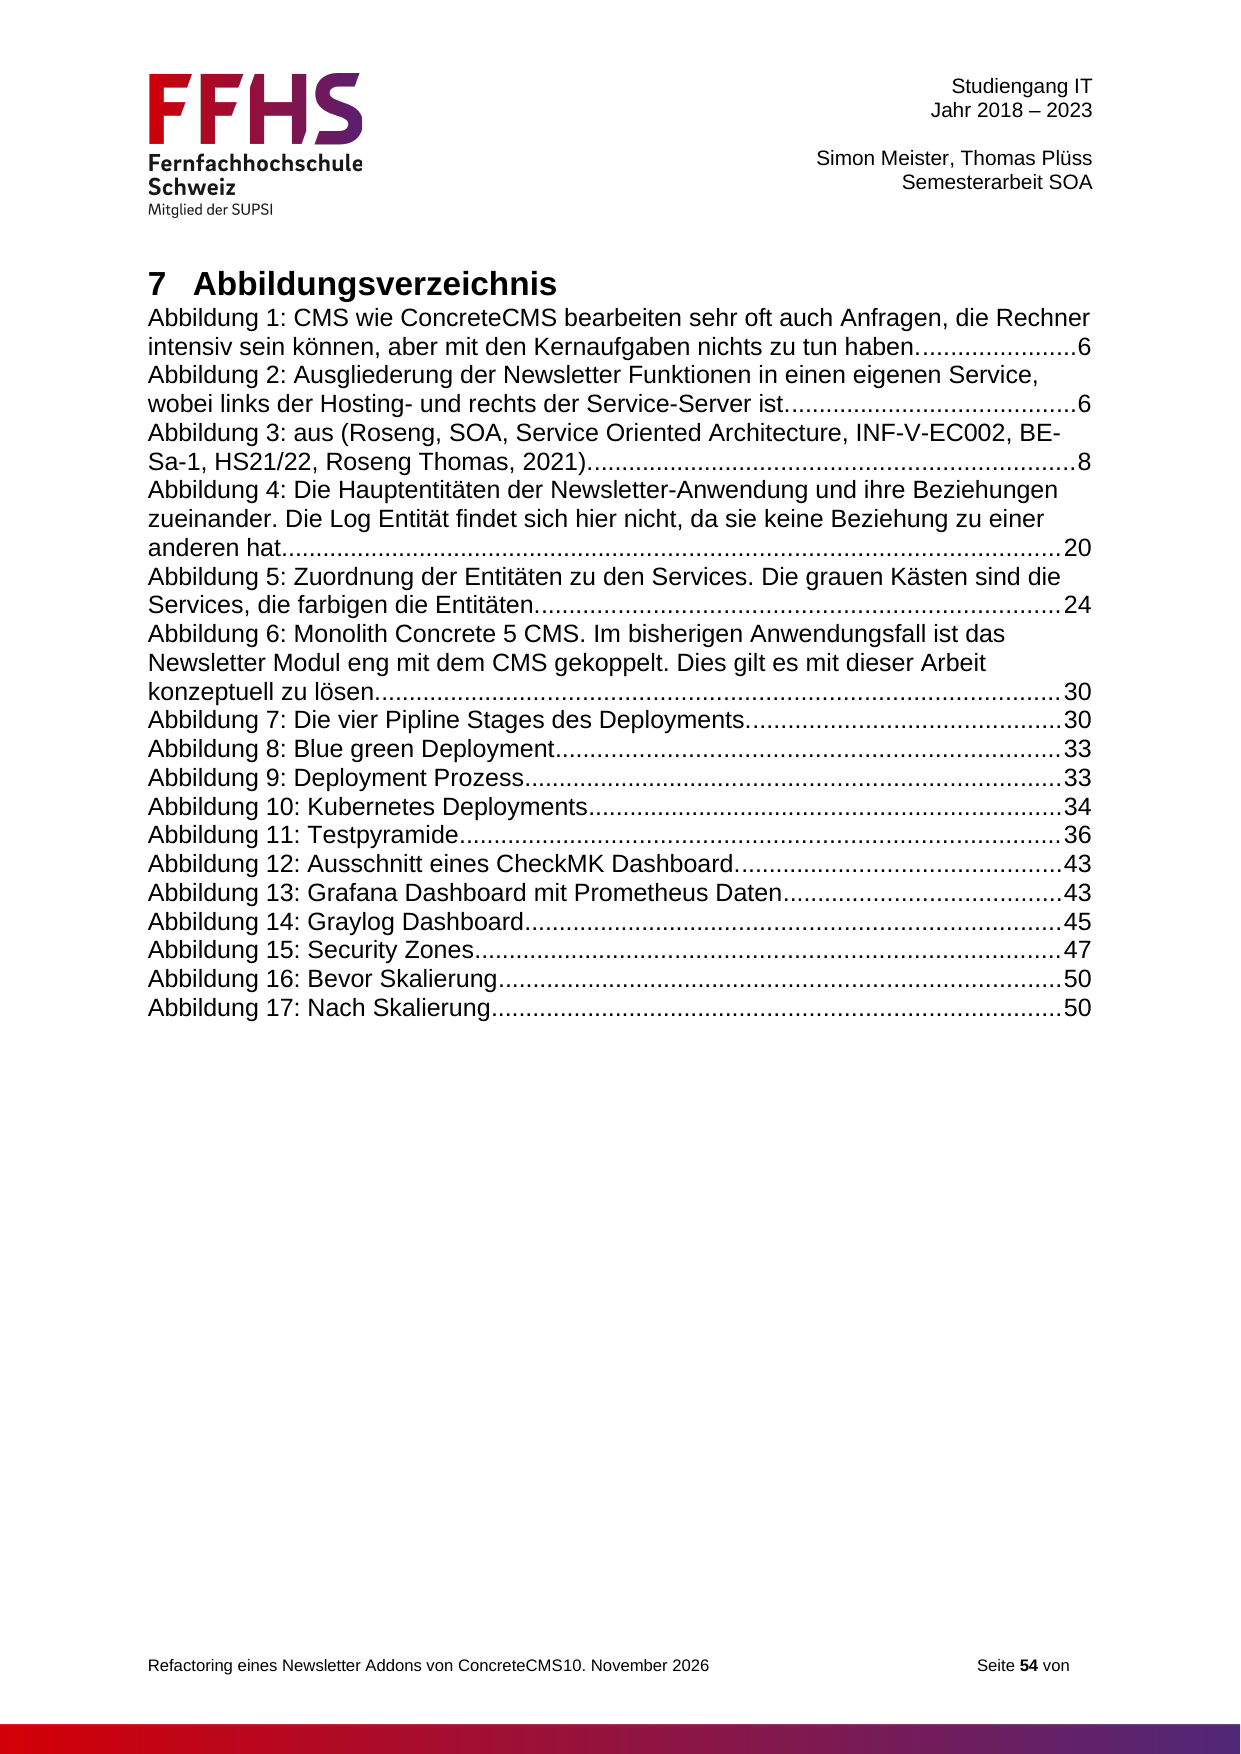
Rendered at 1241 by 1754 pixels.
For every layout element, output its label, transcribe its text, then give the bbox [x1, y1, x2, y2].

text Abbildung 5: Zuordnung der Entitäten zu den Services. Die grauen Kästen sind die Services, die farbigen die Entitäten. 24 [148, 562, 1092, 619]
text Abbildung 6: Monolith Concrete 5 CMS. Im bisherigen Anwendungsfall ist das Newsletter Modul eng mit dem CMS gekoppelt. Dies gilt es mit dieser Arbeit konzeptuell zu lösen. 30 [148, 619, 1092, 705]
text Abbildung 10: Kubernetes Deployments 34 [148, 792, 1092, 820]
picture [0, 1724, 1241, 1754]
text Abbildung 3: aus (Roseng, SOA, Service Oriented Architecture, INF-V-EC002, BE-Sa-1, HS21/22, Roseng Thomas, 2021). 8 [148, 418, 1092, 475]
text Abbildung 1: CMS wie ConcreteCMS bearbeiten sehr oft auch Anfragen, die Rechner intensiv sein können, aber mit den Kernaufgaben nichts zu tun haben. 6 [148, 303, 1092, 360]
text Abbildung 13: Grafana Dashboard mit Prometheus Daten 43 [148, 878, 1092, 907]
text Abbildung 4: Die Hauptentitäten der Newsletter-Anwendung und ihre Beziehungen zueinander. Die Log Entität findet sich hier nicht, da sie keine Beziehung zu einer anderen hat. 20 [148, 475, 1092, 562]
subtitle Abbildungsverzeichnis [148, 264, 1092, 303]
text Abbildung 9: Deployment Prozess 33 [148, 763, 1092, 792]
picture [148, 73, 363, 218]
text Abbildung 7: Die vier Pipline Stages des Deployments. 30 [148, 705, 1092, 734]
text Abbildung 16: Bevor Skalierung 50 [148, 964, 1092, 993]
text Abbildung 8: Blue green Deployment 33 [148, 734, 1092, 763]
text Abbildung 12: Ausschnitt eines CheckMK Dashboard. 43 [148, 849, 1092, 878]
text Abbildung 11: Testpyramide 36 [148, 820, 1092, 849]
text Abbildung 15: Security Zones 47 [148, 935, 1092, 964]
text Abbildung 17: Nach Skalierung 50 [148, 993, 1092, 1022]
text Abbildung 2: Ausgliederung der Newsletter Funktionen in einen eigenen Service, wobei links der Hosting- und rechts der Service-Server ist. 6 [148, 360, 1092, 418]
text Abbildung 14: Graylog Dashboard 45 [148, 907, 1092, 935]
